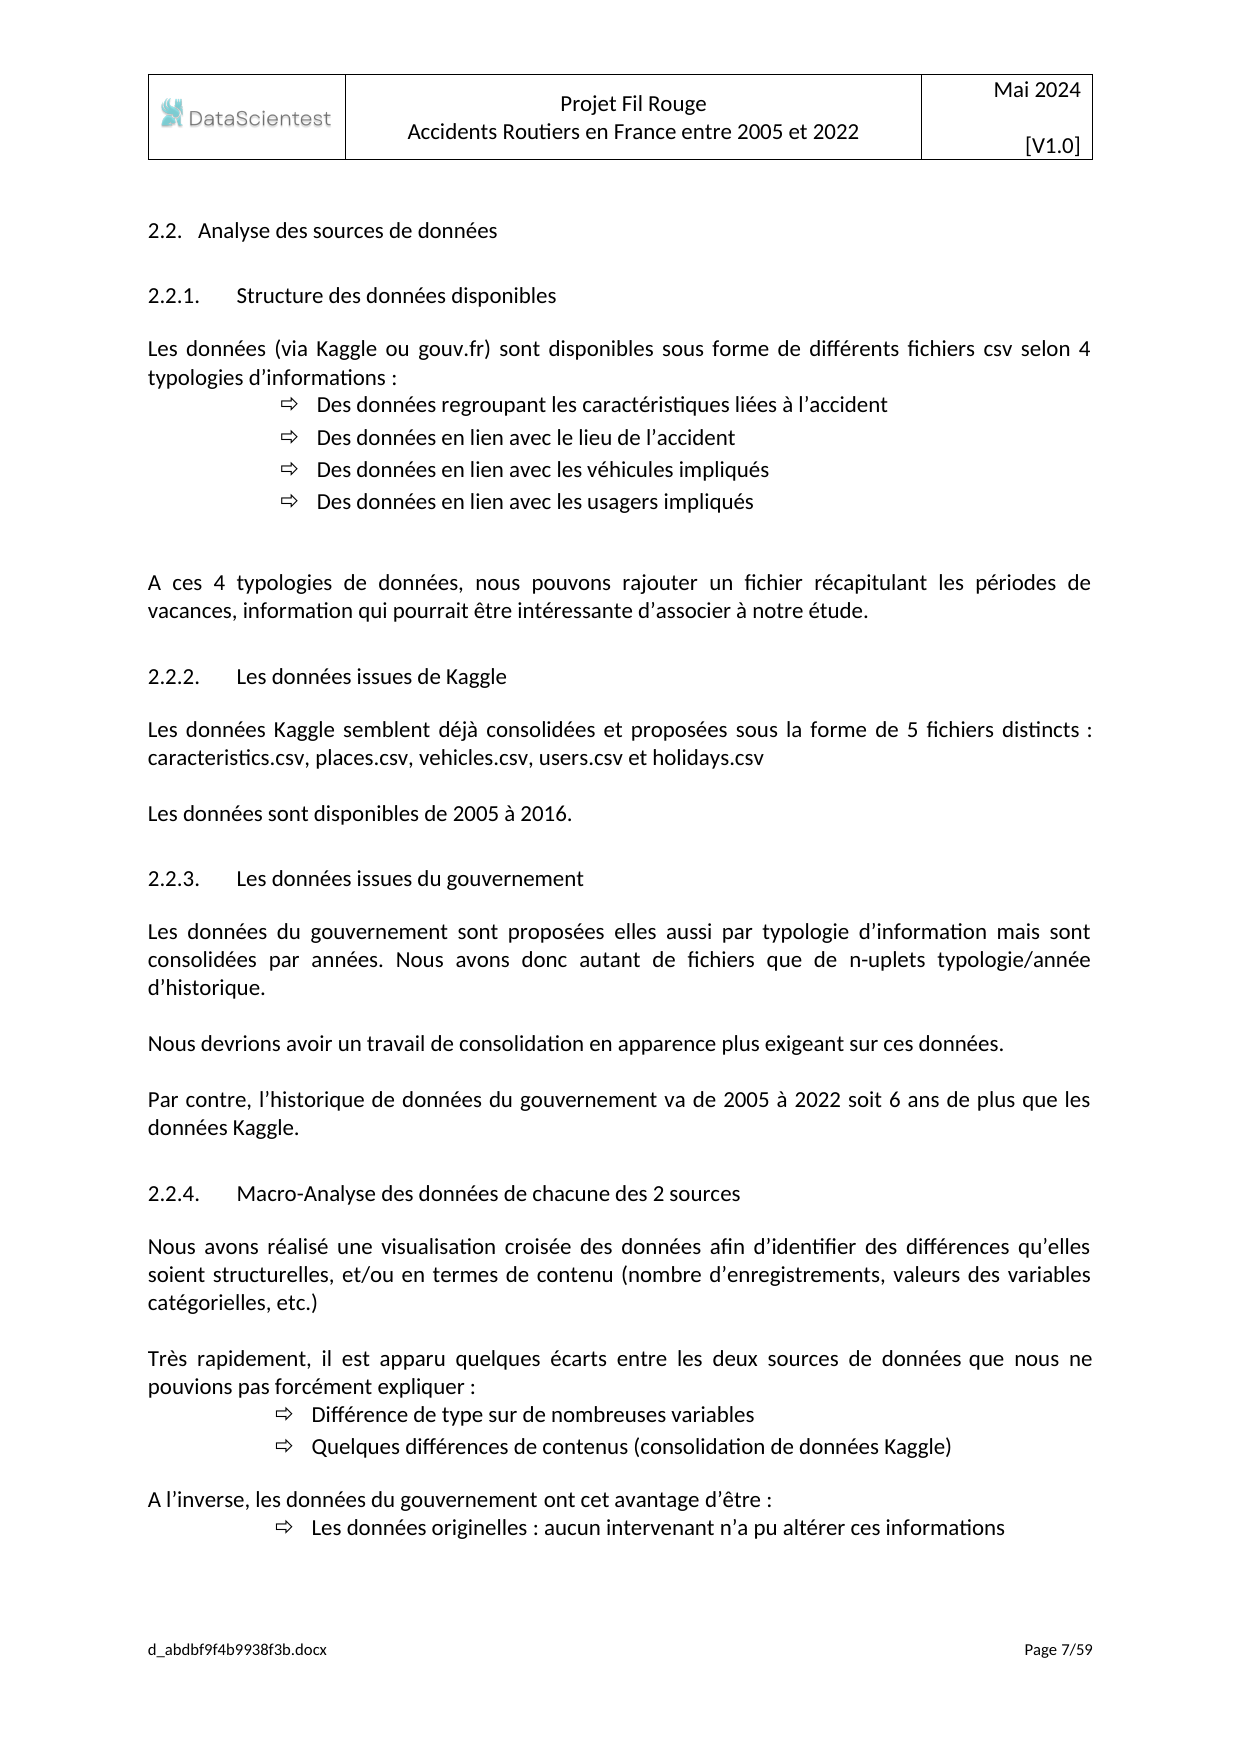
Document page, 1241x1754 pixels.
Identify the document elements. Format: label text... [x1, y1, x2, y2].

list Les données originelles : aucun intervenant n’a pu altérer ces informations [274, 1513, 1092, 1541]
text Par contre, l’historique de données du gouvernement va de 2005 à 2022 soit 6 ans de plus que les données Kaggle. [148, 1086, 1092, 1142]
subtitle Les données issues de Kaggle [148, 662, 1092, 690]
list Des données en lien avec le lieu de l’accident [279, 423, 1092, 451]
subtitle Les données issues du gouvernement [148, 864, 1092, 892]
list Différence de type sur de nombreuses variables [274, 1400, 1092, 1428]
list Quelques différences de contenus (consolidation de données Kaggle) [274, 1432, 1092, 1460]
subtitle Analyse des sources de données [148, 216, 1092, 244]
list Des données regroupant les caractéristiques liées à l’accident [279, 391, 1092, 419]
subtitle Macro-Analyse des données de chacune des 2 sources [148, 1179, 1092, 1207]
text Les données Kaggle semblent déjà consolidées et proposées sous la forme de 5 fichiers distincts : caracteristics.csv, places.csv, vehicles.csv, users.csv et holidays.csv [148, 715, 1092, 771]
text A l’inverse, les données du gouvernement ont cet avantage d’être : [148, 1485, 1092, 1513]
subtitle Structure des données disponibles [148, 282, 1092, 309]
text Les données du gouvernement sont proposées elles aussi par typologie d’information mais sont consolidées par années. Nous avons donc autant de fichiers que de n-uplets typologie/année d’historique. [148, 917, 1092, 1001]
text Nous devrions avoir un travail de consolidation en apparence plus exigeant sur ces données. [148, 1029, 1092, 1057]
text Nous avons réalisé une visualisation croisée des données afin d’identifier des différences qu’elles soient structurelles, et/ou en termes de contenu (nombre d’enregistrements, valeurs des variables catégorielles, etc.) [148, 1232, 1092, 1316]
list Des données en lien avec les véhicules impliqués [279, 455, 1092, 483]
text Très rapidement, il est apparu quelques écarts entre les deux sources de données que nous ne pouvions pas forcément expliquer : [148, 1344, 1092, 1400]
picture [159, 98, 334, 136]
text Les données (via Kaggle ou gouv.fr) sont disponibles sous forme de différents fichiers csv selon 4 typologies d’informations : [148, 334, 1092, 391]
list Des données en lien avec les usagers impliqués [279, 487, 1092, 515]
text Les données sont disponibles de 2005 à 2016. [148, 799, 1092, 827]
text A ces 4 typologies de données, nous pouvons rajouter un fichier récapitulant les périodes de vacances, information qui pourrait être intéressante d’associer à notre étude. [148, 568, 1092, 624]
